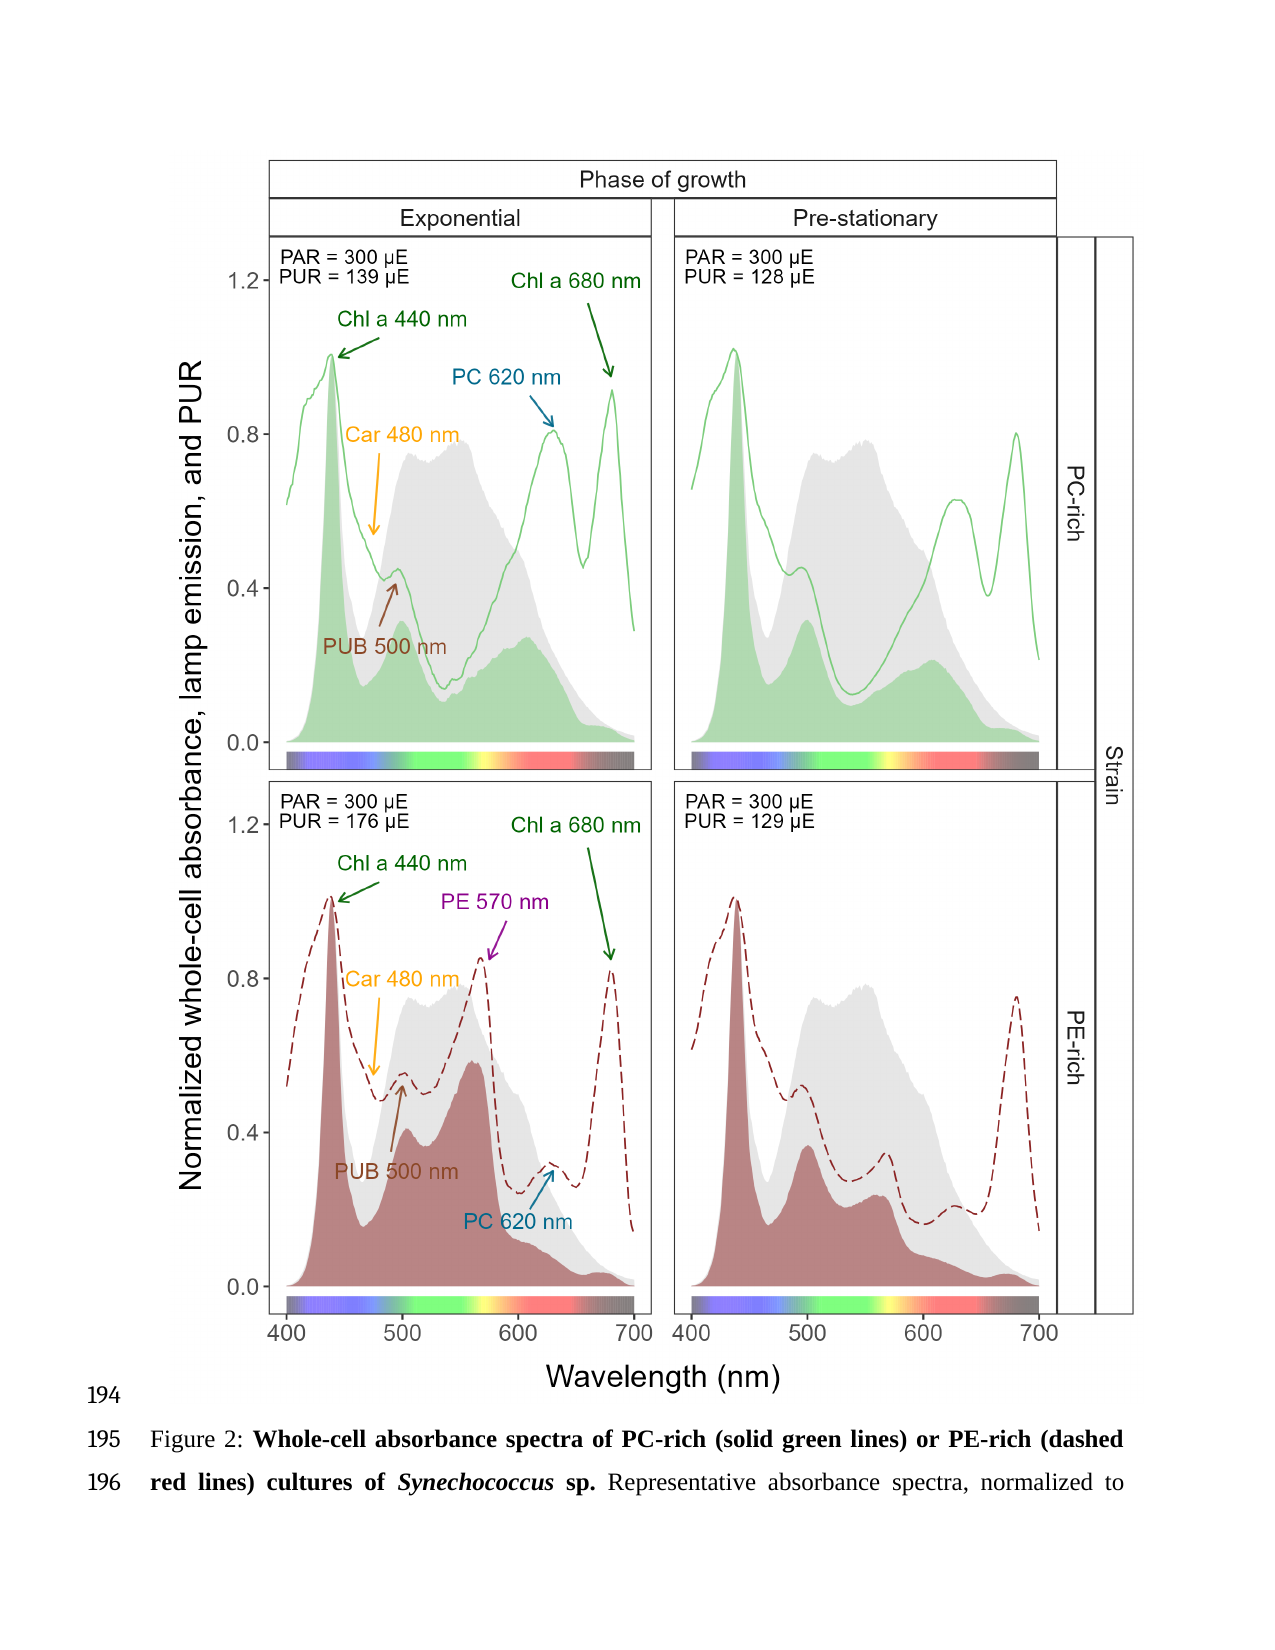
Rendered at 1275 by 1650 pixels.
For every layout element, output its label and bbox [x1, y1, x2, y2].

picture [168, 150, 1144, 1404]
text [150, 1424, 1125, 1496]
